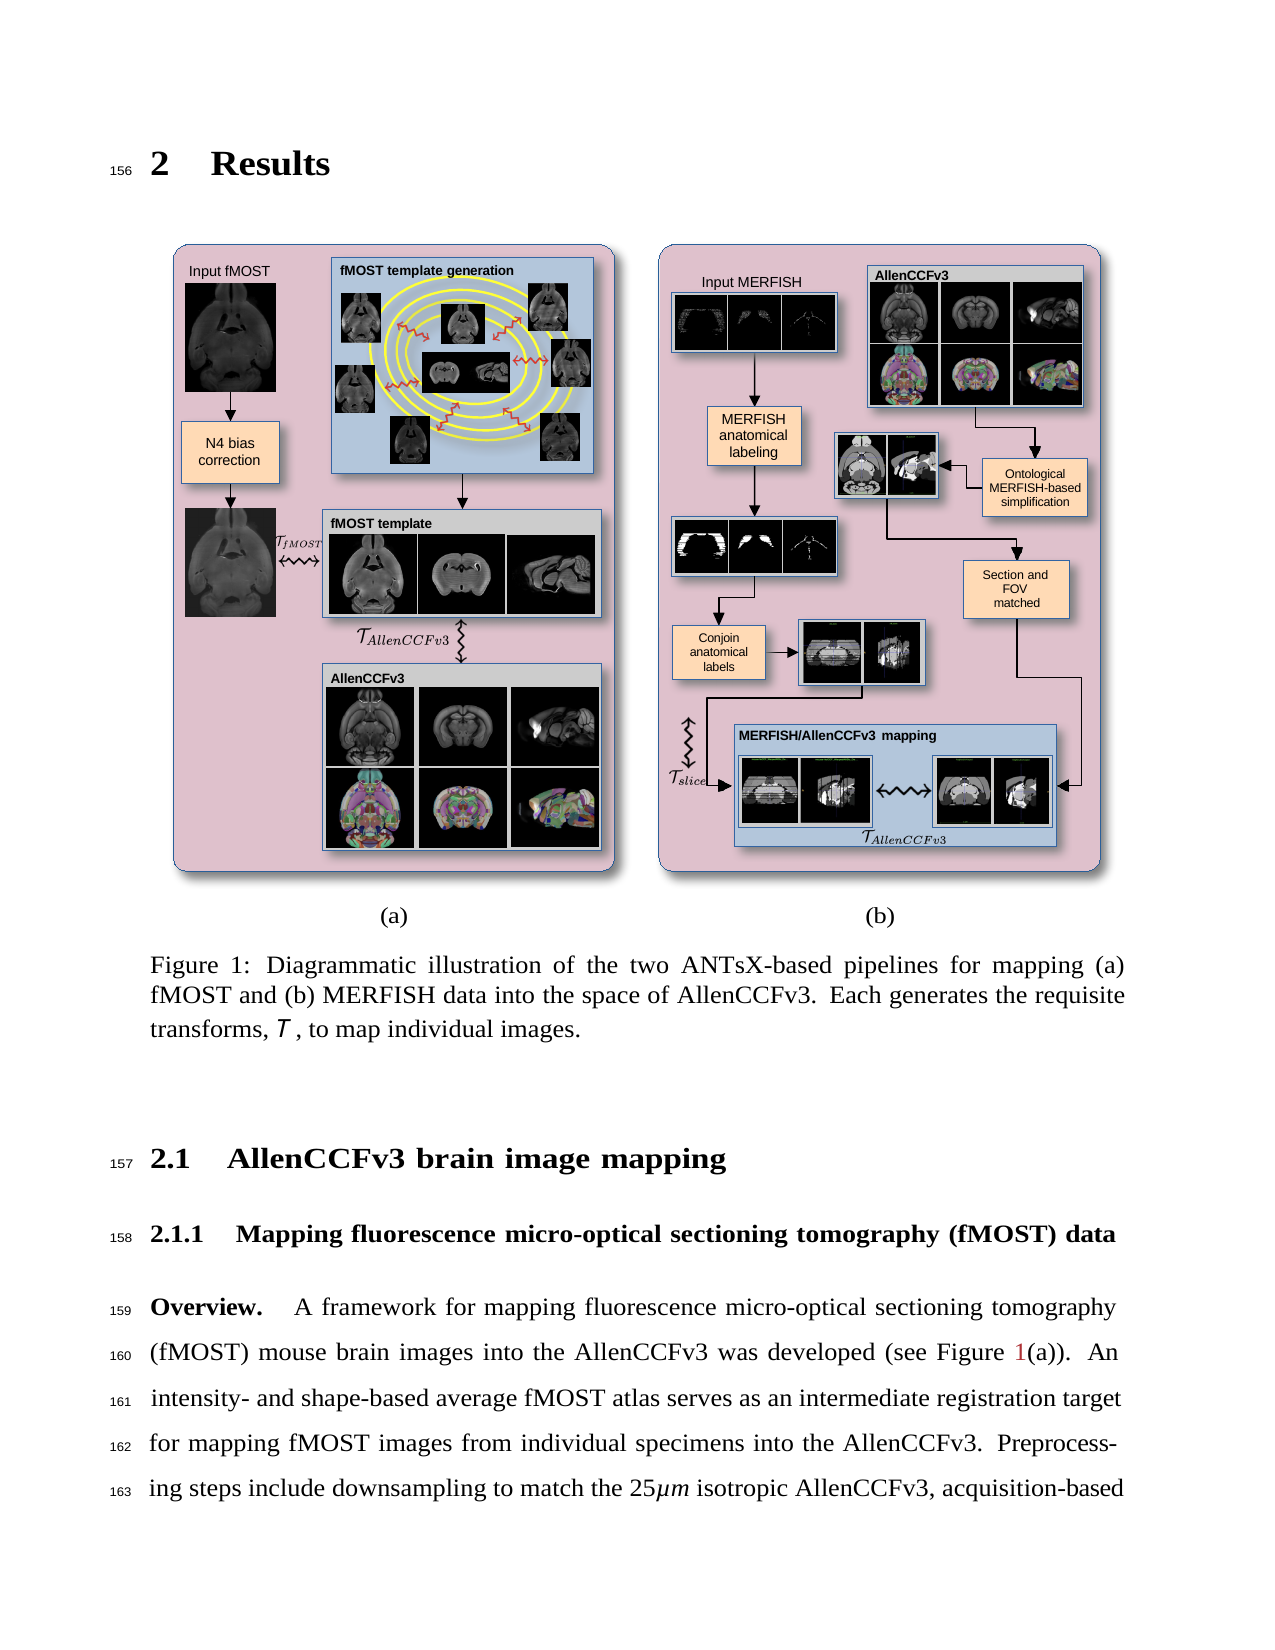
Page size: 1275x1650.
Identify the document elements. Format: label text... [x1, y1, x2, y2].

picture [185, 283, 276, 392]
picture [329, 534, 380, 614]
text 159 Overview. A framework for mapping fluorescence micro-optical sectioning tomography [109, 1292, 1275, 1321]
picture [231, 416, 297, 500]
picture [318, 659, 380, 867]
text 161 intensity- and shape-based average fMOST atlas serves as an intermediate registration target [109, 1383, 1275, 1411]
picture [335, 270, 380, 458]
text 160 (fMOST) mouse brain images into the AllenCCFv3 was developed (see Figure 1(a)). An [109, 1337, 1275, 1366]
picture [326, 768, 380, 848]
picture [185, 504, 380, 645]
text 163 ing steps include downsampling to match the 25µm isotropic AllenCCFv3, acquisition-based [109, 1473, 1275, 1502]
text Figure 1: Diagrammatic illustration of the two ANTsX-based pipelines for mapping (a) fMOST and (b) MERFISH data into the space of AllenCCFv3. Each generates the requisite transforms, T , to map individual images. [150, 950, 1125, 1045]
picture [176, 416, 230, 500]
subtitle 158 2.1.1 Mapping fluorescence micro-optical sectioning tomography (fMOST) data [109, 1219, 1275, 1247]
text 156 2 Results [109, 142, 1275, 183]
text 162 for mapping fMOST images from individual specimens into the AllenCCFv3. Preprocess- [109, 1428, 1275, 1457]
subtitle 157 2.1 AllenCCFv3 brain image mapping [109, 1141, 1275, 1174]
picture [168, 240, 632, 889]
picture [654, 240, 1117, 251]
picture [326, 252, 380, 490]
picture [326, 687, 380, 766]
text (a) (b) [380, 251, 1275, 928]
